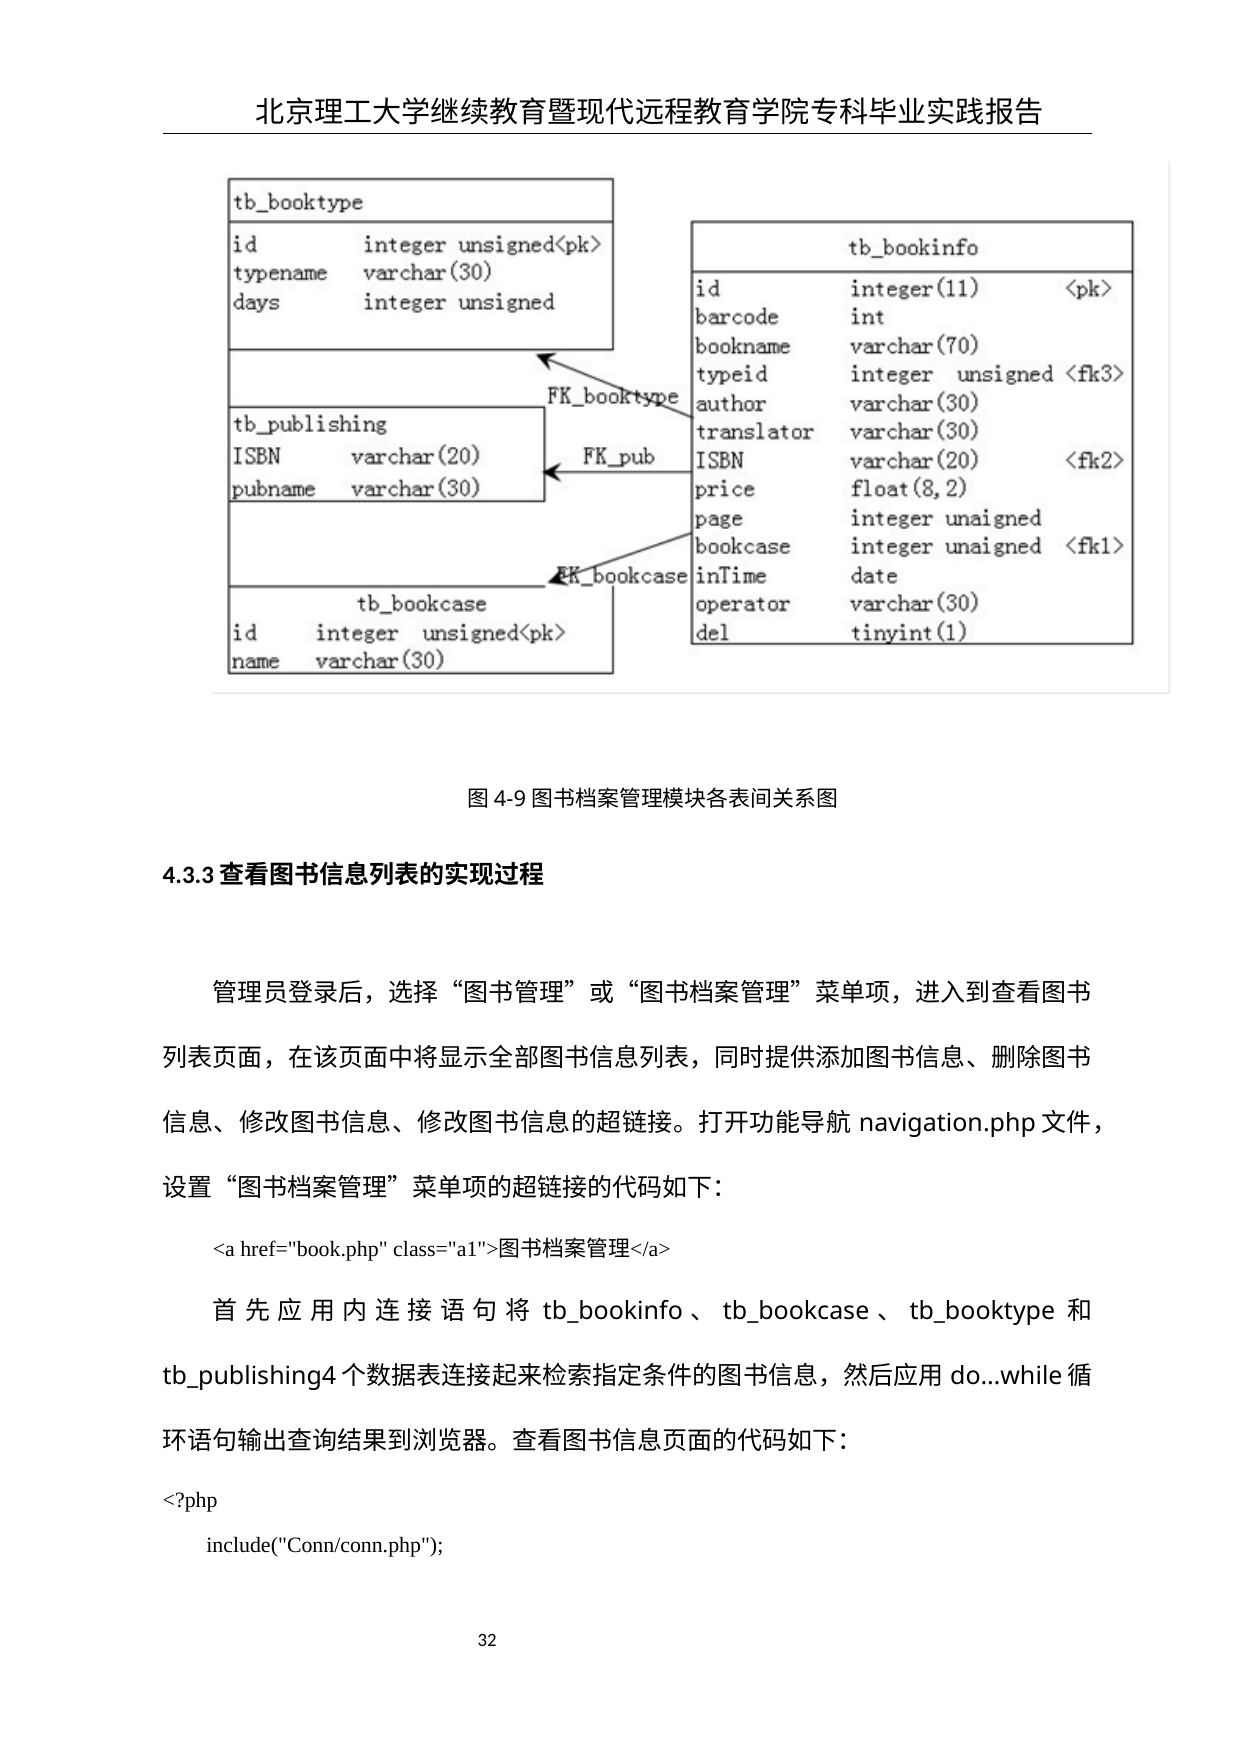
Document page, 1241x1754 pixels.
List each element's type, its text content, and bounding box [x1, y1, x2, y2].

text 管理员登录后，选择“图书管理”或“图书档案管理”菜单项，进入到查看图书列表页面，在该页面中将显示全部图书信息列表，同时提供添加图书信息、删除图书信息、修改图书信息、修改图书信息的超链接。打开功能导航navigation.php文件，设置“图书档案管理”菜单项的超链接的代码如下： [162, 958, 1092, 1218]
text include("Conn/conn.php"); [162, 1528, 1092, 1561]
text <?php [162, 1483, 1092, 1516]
text 首先应用内连接语句将tb_bookinfo、tb_bookcase、tb_booktype和tb_publishing4个数据表连接起来检索指定条件的图书信息，然后应用do…while循环语句输出查询结果到浏览器。查看图书信息页面的代码如下： [162, 1276, 1092, 1471]
text <a href="book.php" class="a1">图书档案管理</a> [162, 1231, 1092, 1263]
subtitle 4.3.3 查看图书信息列表的实现过程 [162, 840, 1092, 905]
text 图4-9 图书档案管理模块各表间关系图 [162, 780, 1092, 813]
picture [212, 161, 1171, 695]
